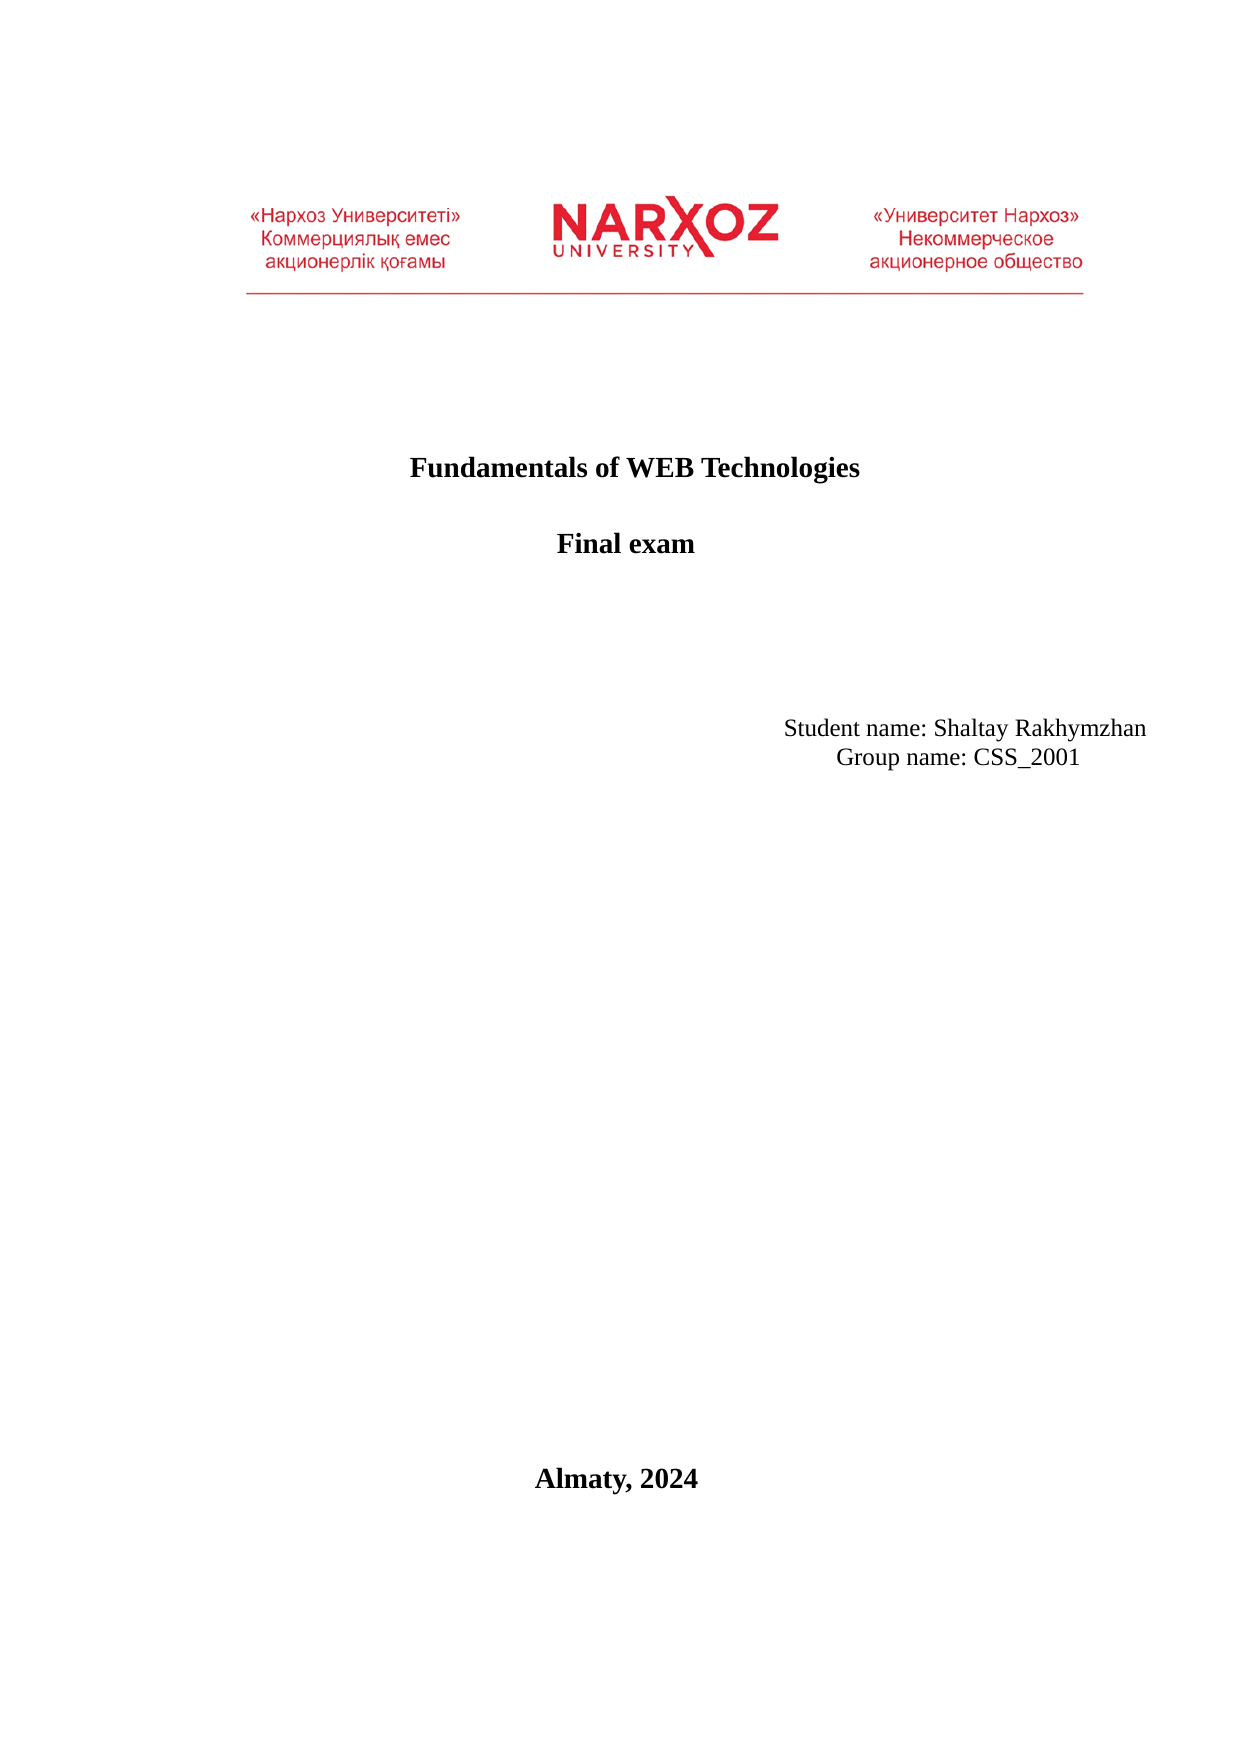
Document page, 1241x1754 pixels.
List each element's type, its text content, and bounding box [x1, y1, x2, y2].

text Final exam [192, 527, 1152, 560]
picture [177, 118, 1151, 299]
text Group name: CSS_2001 [177, 742, 1152, 771]
text Fundamentals of WEB Technologies [118, 450, 1152, 483]
text Almaty, 2024 [177, 1461, 1152, 1495]
text Student name: Shaltay Rakhymzhan [177, 713, 1152, 742]
